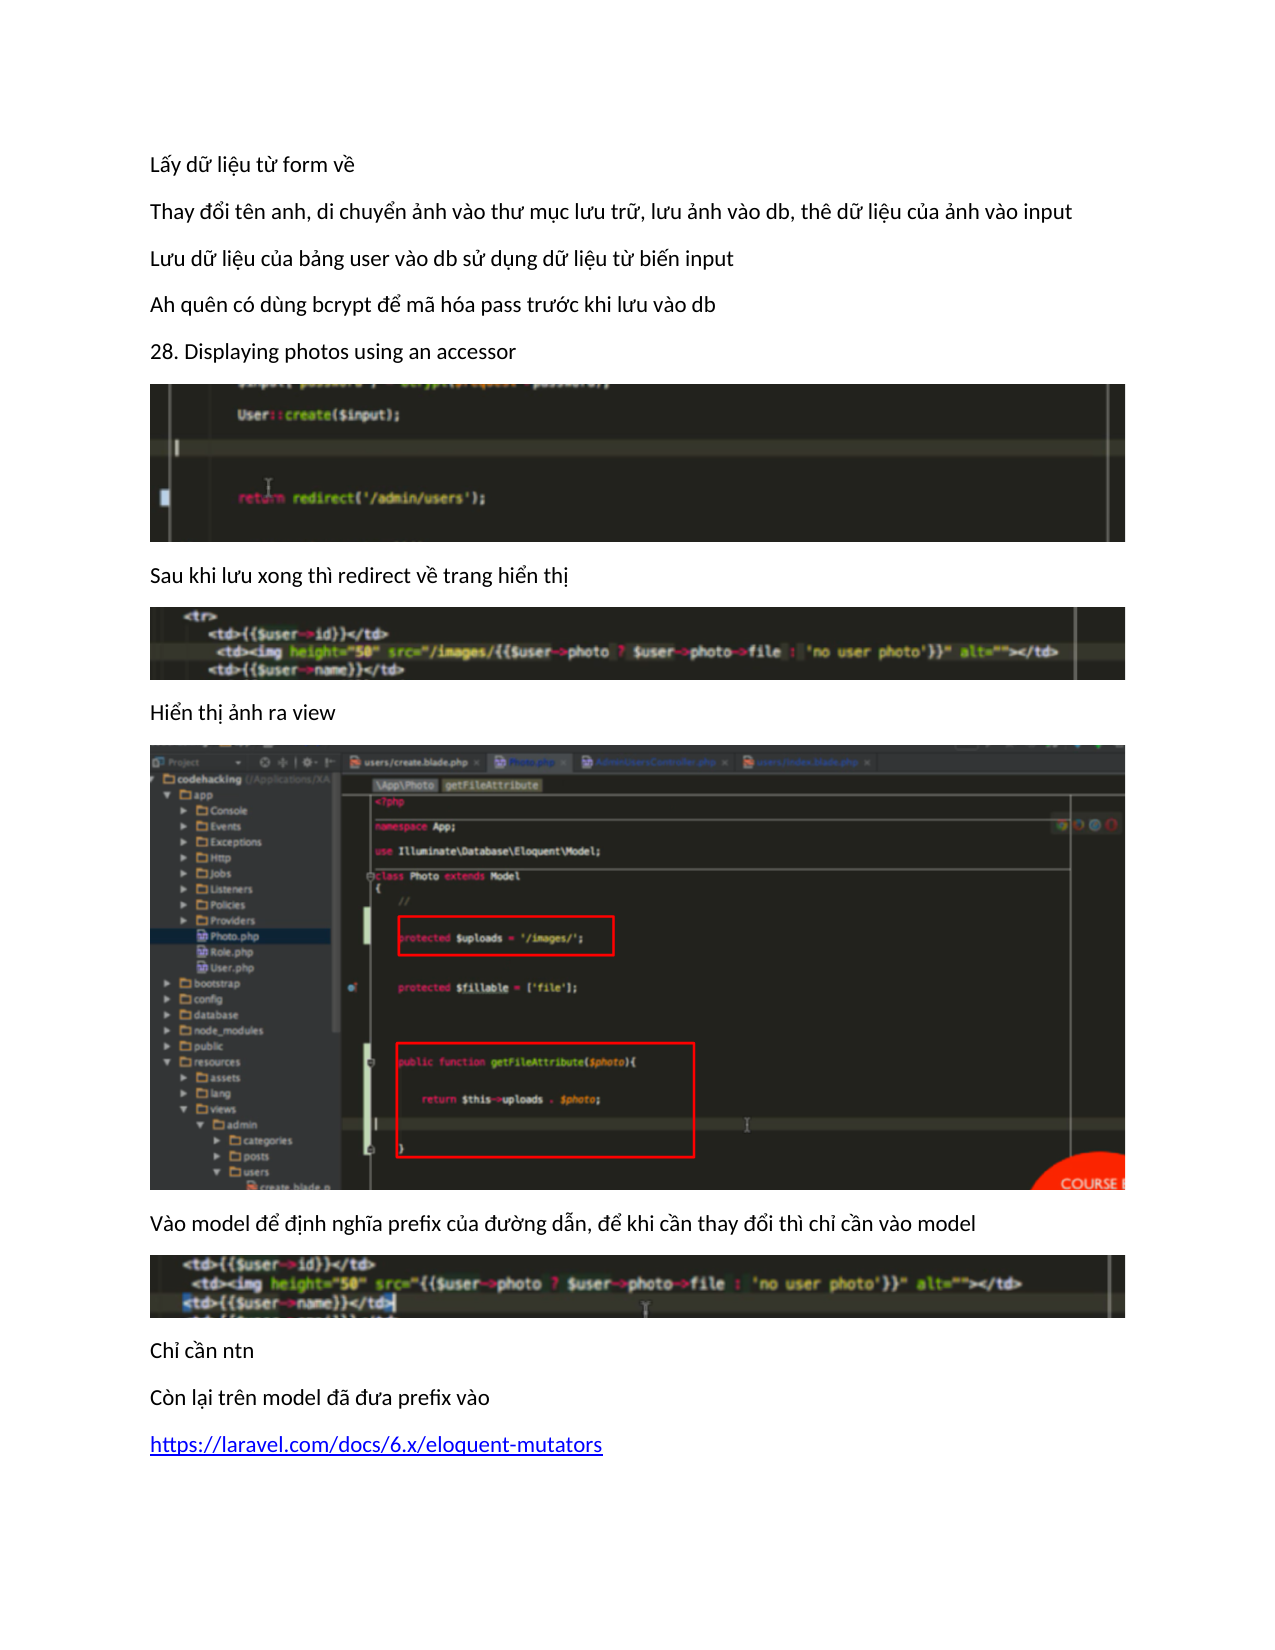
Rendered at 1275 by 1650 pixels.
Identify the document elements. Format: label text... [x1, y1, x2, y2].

picture [150, 745, 1125, 1190]
text Còn lại trên model đã đưa prefix vào [150, 1383, 1125, 1411]
text Thay đổi tên anh, di chuyển ảnh vào thư mục lưu trữ, lưu ảnh vào db, thê dữ liệu của ảnh vào input [150, 197, 1125, 225]
picture [150, 1255, 1125, 1318]
text Ah quên có dùng bcrypt để mã hóa pass trước khi lưu vào db [150, 291, 1125, 319]
text Hiển thị ảnh ra view [150, 698, 1125, 726]
text https://laravel.com/docs/6.x/eloquent-mutators [150, 1430, 1125, 1458]
text Lấy dữ liệu từ form về [150, 150, 1125, 178]
text Lưu dữ liệu của bảng user vào db sử dụng dữ liệu từ biến input [150, 244, 1125, 272]
text Sau khi lưu xong thì redirect về trang hiển thị [150, 561, 1125, 589]
picture [150, 384, 1125, 542]
text Vào model để định nghĩa prefix của đường dẫn, để khi cần thay đổi thì chỉ cần vào model [150, 1209, 1125, 1237]
picture [150, 607, 1125, 680]
text 28. Displaying photos using an accessor [150, 337, 1125, 366]
text Chỉ cần ntn [150, 1337, 1125, 1364]
